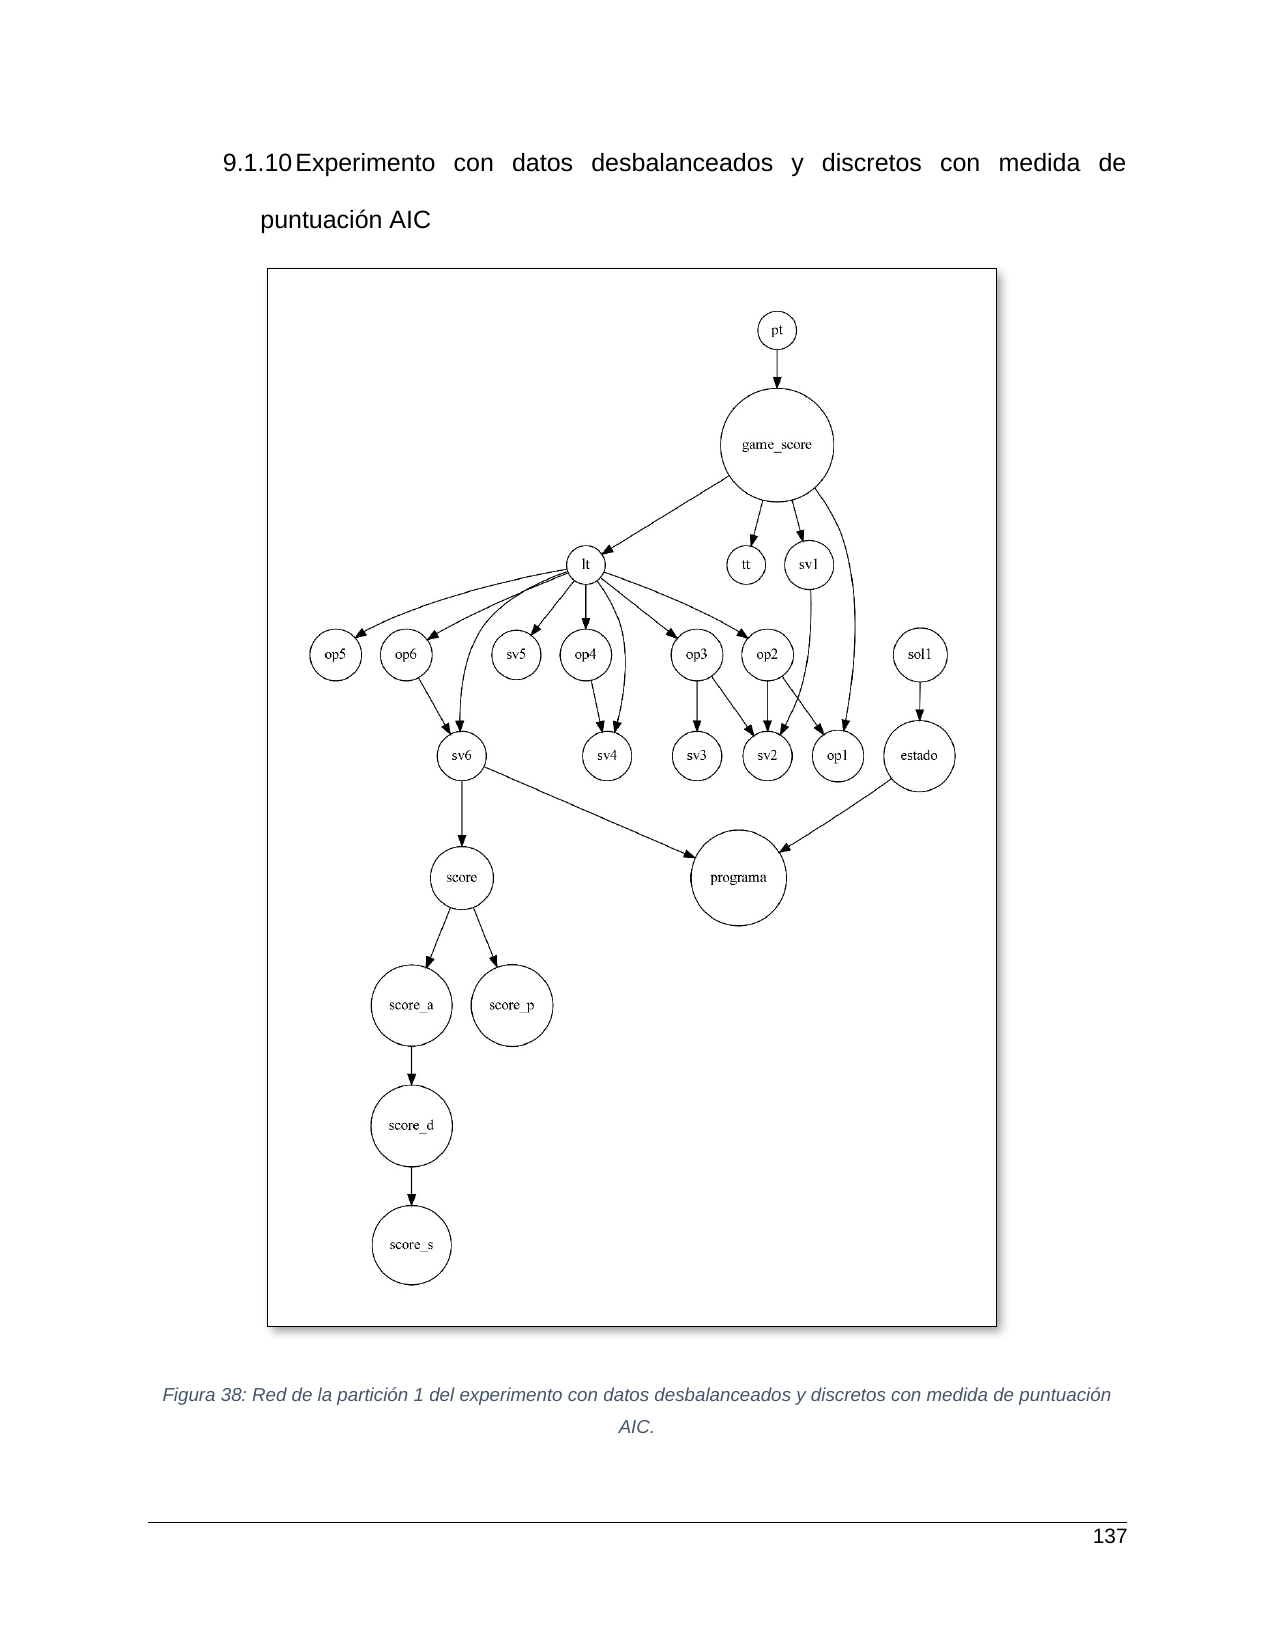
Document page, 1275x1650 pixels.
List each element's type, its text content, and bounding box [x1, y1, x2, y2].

text Experimento con datos desbalanceados y discretos con medida de puntuación AIC [223, 148, 1127, 234]
picture [268, 269, 996, 1326]
text Figura 38: Red de la partición 1 del experimento con datos desbalanceados y discretos con medida de puntuación AIC. [148, 1383, 1127, 1437]
